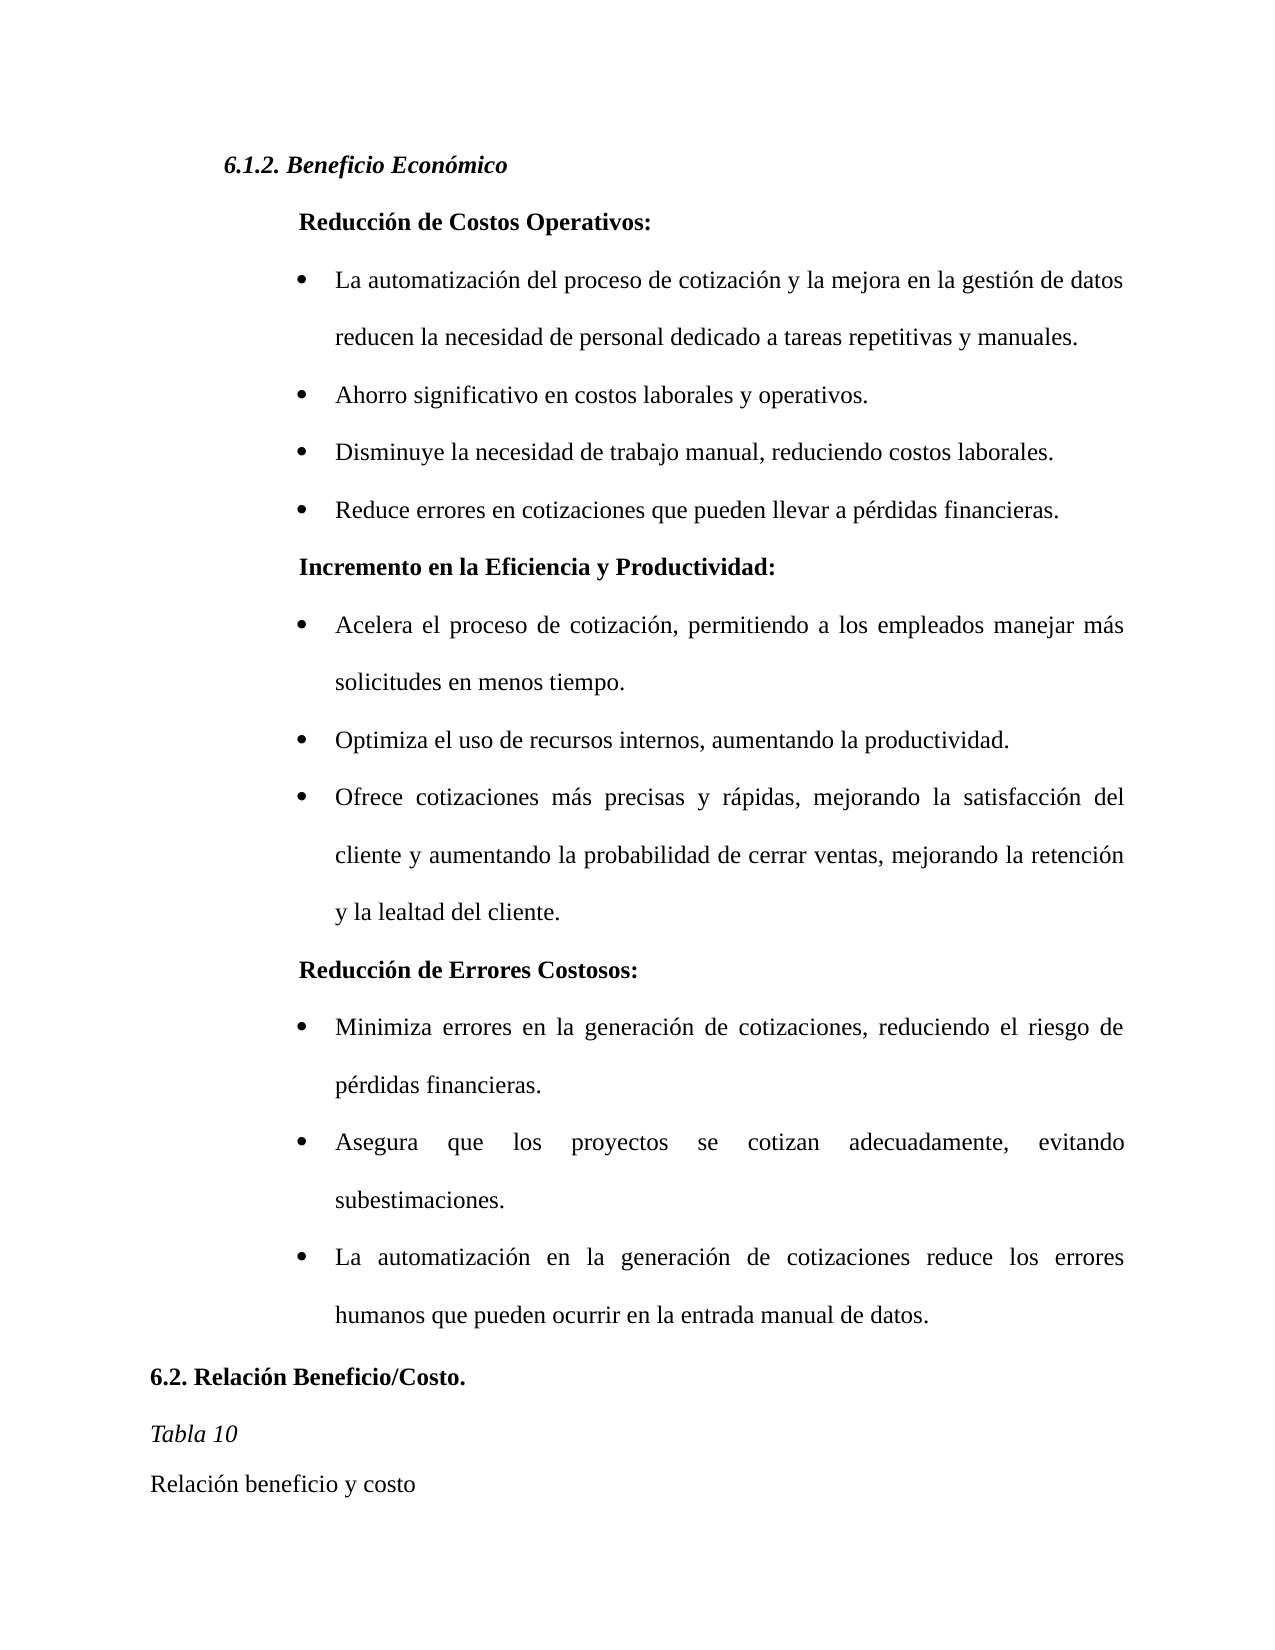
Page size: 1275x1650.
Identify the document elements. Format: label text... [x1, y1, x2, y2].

text Reducción de Costos Operativos: [224, 207, 1125, 236]
list Acelera el proceso de cotización, permitiendo a los empleados manejar más solicitudes en menos tiempo. [297, 610, 1125, 696]
title 6.2. Relación Beneficio/Costo. [150, 1362, 1125, 1390]
text Tabla 10 [150, 1419, 1125, 1448]
list Reduce errores en cotizaciones que pueden llevar a pérdidas financieras. [297, 495, 1125, 524]
list Asegura que los proyectos se cotizan adecuadamente, evitando subestimaciones. [297, 1127, 1125, 1214]
list La automatización del proceso de cotización y la mejora en la gestión de datos reducen la necesidad de personal dedicado a tareas repetitivas y manuales. [297, 265, 1125, 351]
list Ahorro significativo en costos laborales y operativos. [297, 380, 1125, 409]
list Minimiza errores en la generación de cotizaciones, reduciendo el riesgo de pérdidas financieras. [297, 1012, 1125, 1099]
list Optimiza el uso de recursos internos, aumentando la productividad. [297, 725, 1125, 754]
text Relación beneficio y costo [150, 1469, 1125, 1497]
list Disminuye la necesidad de trabajo manual, reduciendo costos laborales. [297, 437, 1125, 466]
text Incremento en la Eficiencia y Productividad: [224, 552, 1125, 581]
title 6.1.2. Beneficio Económico [224, 150, 1125, 179]
text Reducción de Errores Costosos: [224, 955, 1125, 984]
list Ofrece cotizaciones más precisas y rápidas, mejorando la satisfacción del cliente y aumentando la probabilidad de cerrar ventas, mejorando la retención y la lealtad del cliente. [297, 782, 1125, 926]
list La automatización en la generación de cotizaciones reduce los errores humanos que pueden ocurrir en la entrada manual de datos. [297, 1242, 1125, 1329]
